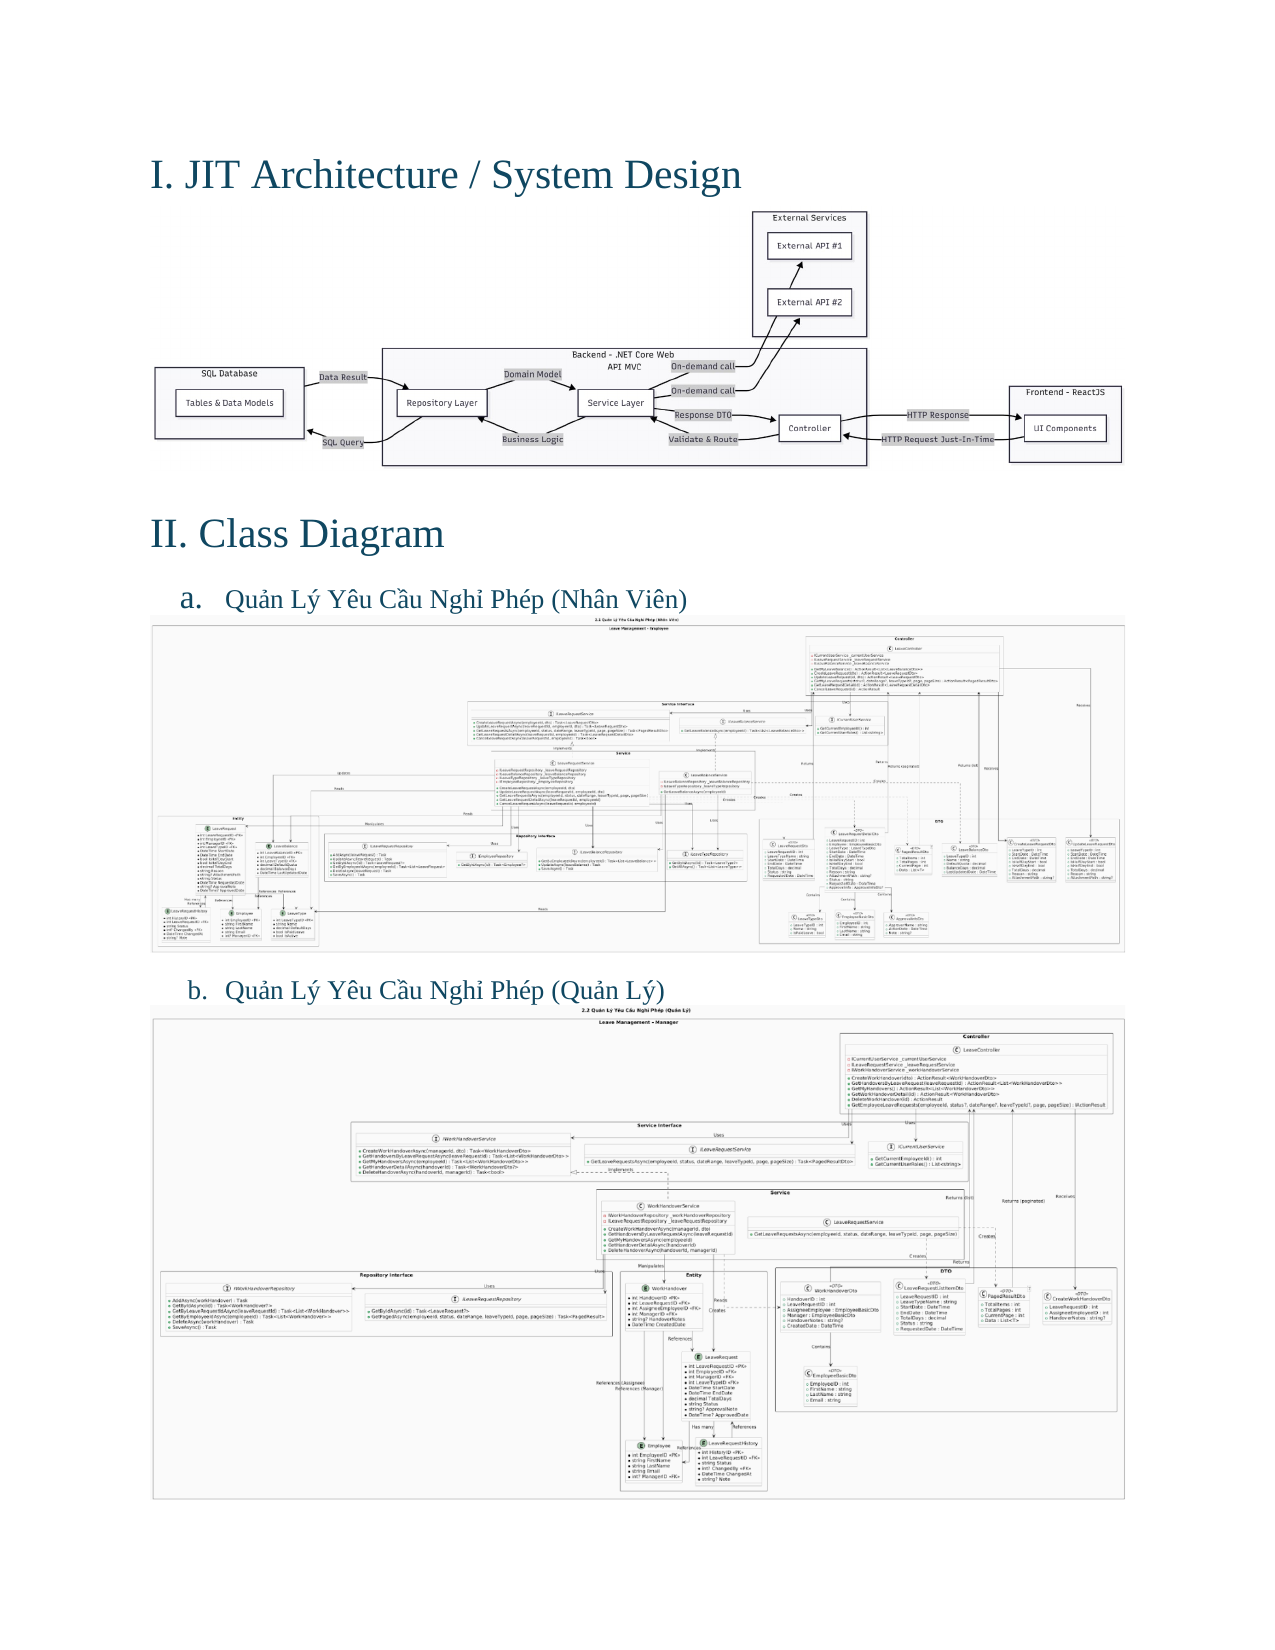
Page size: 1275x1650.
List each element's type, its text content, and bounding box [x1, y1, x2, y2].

subtitle I. JIT Architecture / System Design [150, 150, 1125, 198]
subtitle Quản Lý Yêu Cầu Nghỉ Phép (Quản Lý) [187, 974, 1125, 1005]
picture [150, 615, 1125, 953]
picture [150, 206, 1125, 471]
picture [150, 1005, 1125, 1500]
subtitle Quản Lý Yêu Cầu Nghỉ Phép (Nhân Viên) [150, 577, 1125, 615]
subtitle II. Class Diagram [150, 508, 1125, 556]
